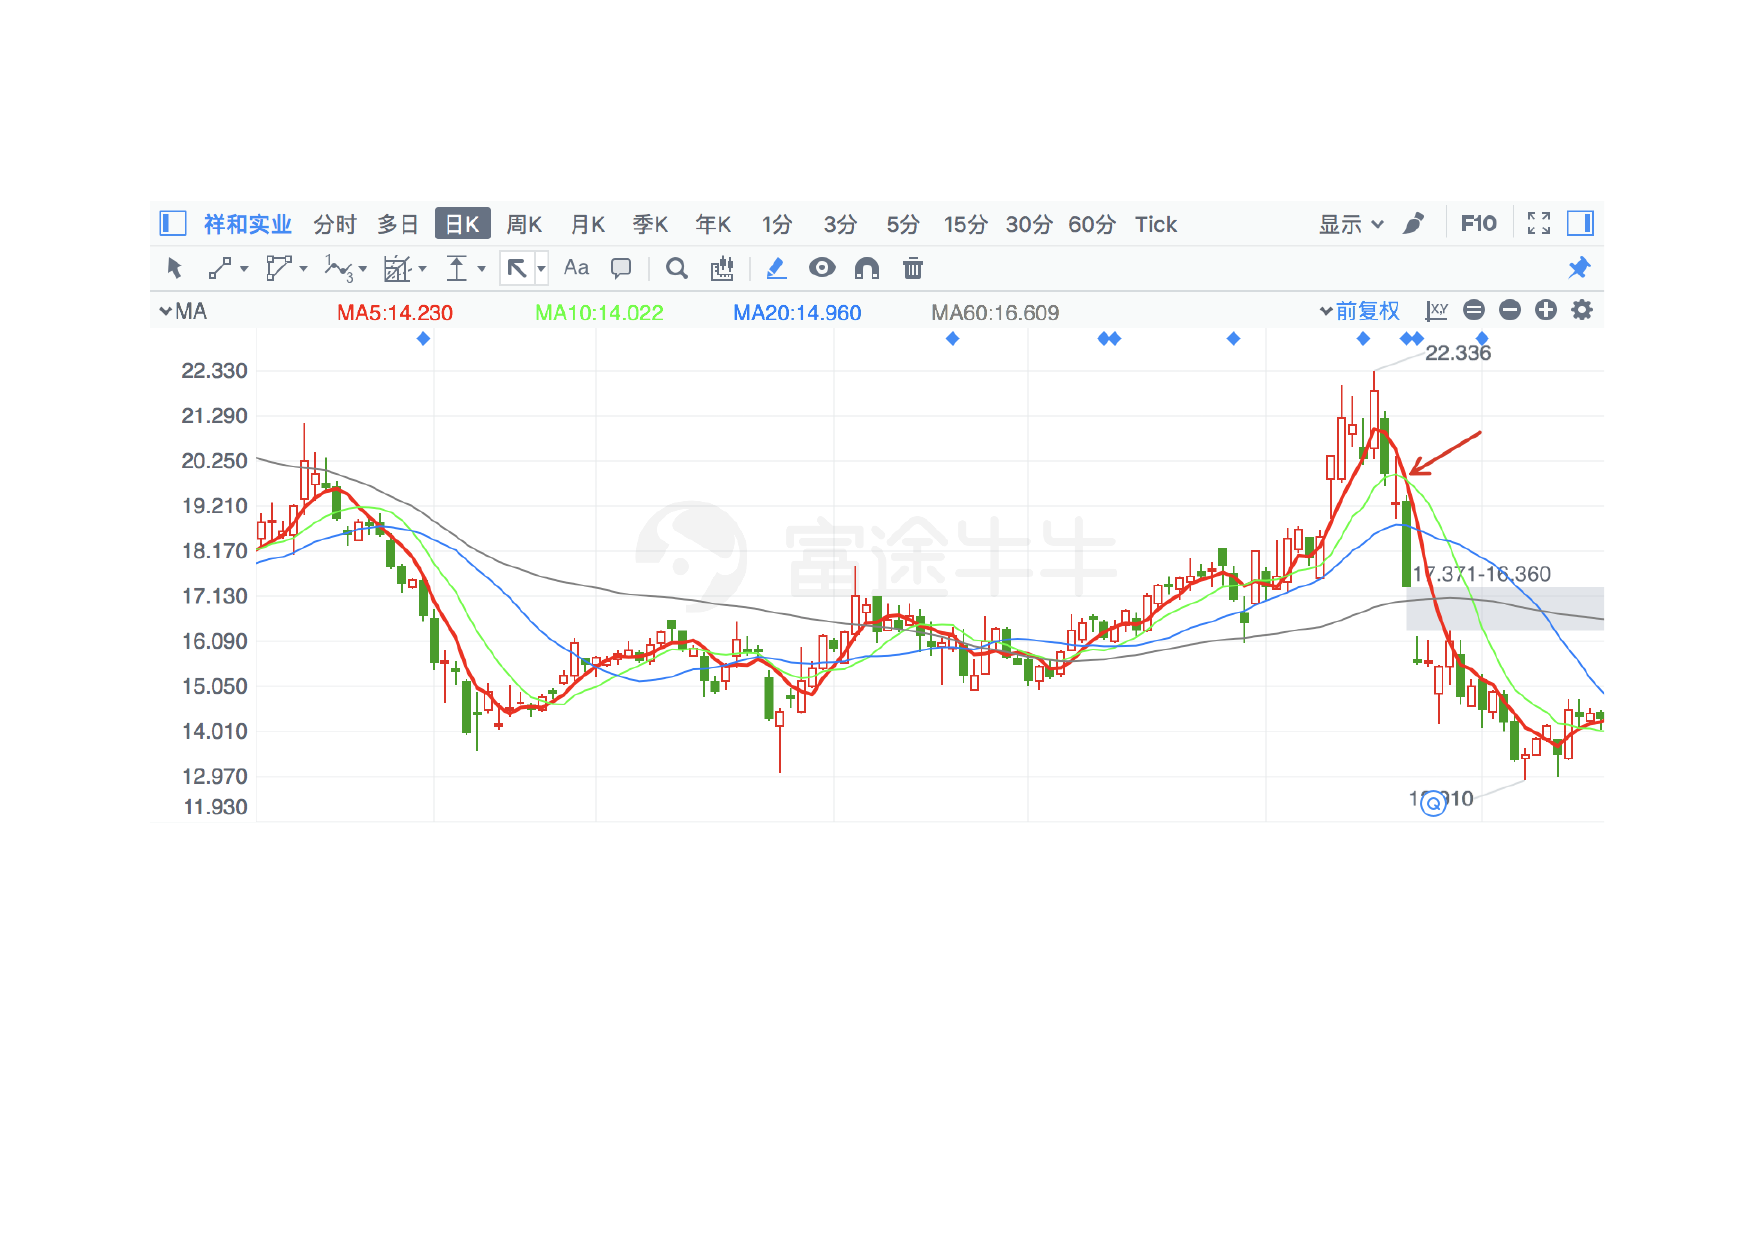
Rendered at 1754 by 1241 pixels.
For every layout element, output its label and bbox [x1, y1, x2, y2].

picture [150, 201, 1605, 823]
